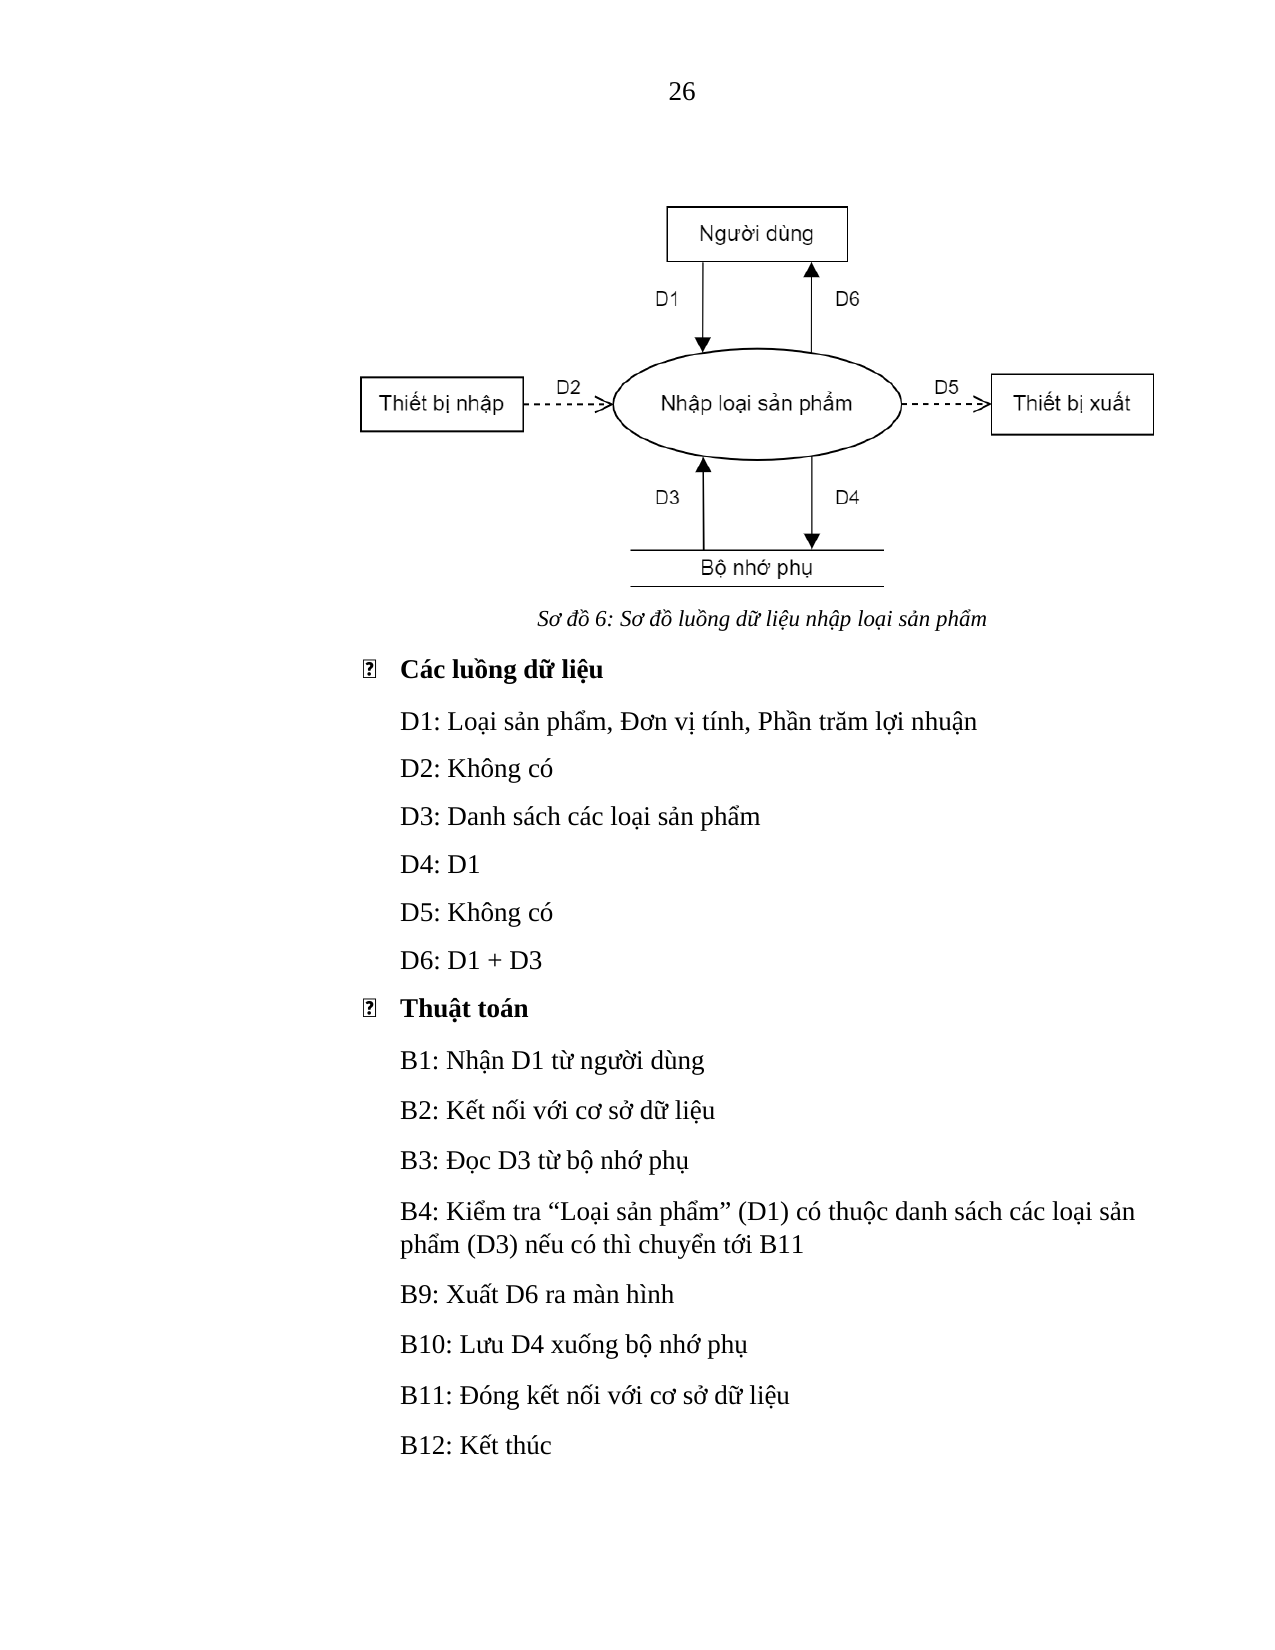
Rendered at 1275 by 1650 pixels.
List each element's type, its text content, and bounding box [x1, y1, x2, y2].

text D6: D1 + D3 [400, 944, 1157, 975]
text D5: Không có [400, 896, 1157, 927]
text D4: D1 [400, 848, 1157, 879]
text B11: Đóng kết nối với cơ sở dữ liệu [400, 1379, 1157, 1410]
list Các luồng dữ liệu [362, 652, 1157, 686]
text D2: Không có [400, 753, 1157, 784]
text B10: Lưu D4 xuống bộ nhớ phụ [400, 1328, 1157, 1360]
text D1: Loại sản phẩm, Đơn vị tính, Phần trăm lợi nhuận [400, 705, 1157, 736]
text B2: Kết nối với cơ sở dữ liệu [400, 1094, 1157, 1125]
text B9: Xuất D6 ra màn hình [400, 1278, 1157, 1309]
text B1: Nhận D1 từ người dùng [400, 1044, 1157, 1075]
text D3: Danh sách các loại sản phẩm [400, 800, 1157, 832]
list Thuật toán [362, 992, 1157, 1025]
text Sơ đồ 6: Sơ đồ luồng dữ liệu nhập loại sản phẩm [369, 605, 1157, 632]
picture [360, 206, 1154, 587]
text B3: Đọc D3 từ bộ nhớ phụ [400, 1144, 1157, 1176]
text B12: Kết thúc [400, 1429, 1157, 1460]
text B4: Kiểm tra “Loại sản phẩm” (D1) có thuộc danh sách các loại sản phẩm (D3) nếu có thì chuyển tới B11 [400, 1194, 1157, 1259]
